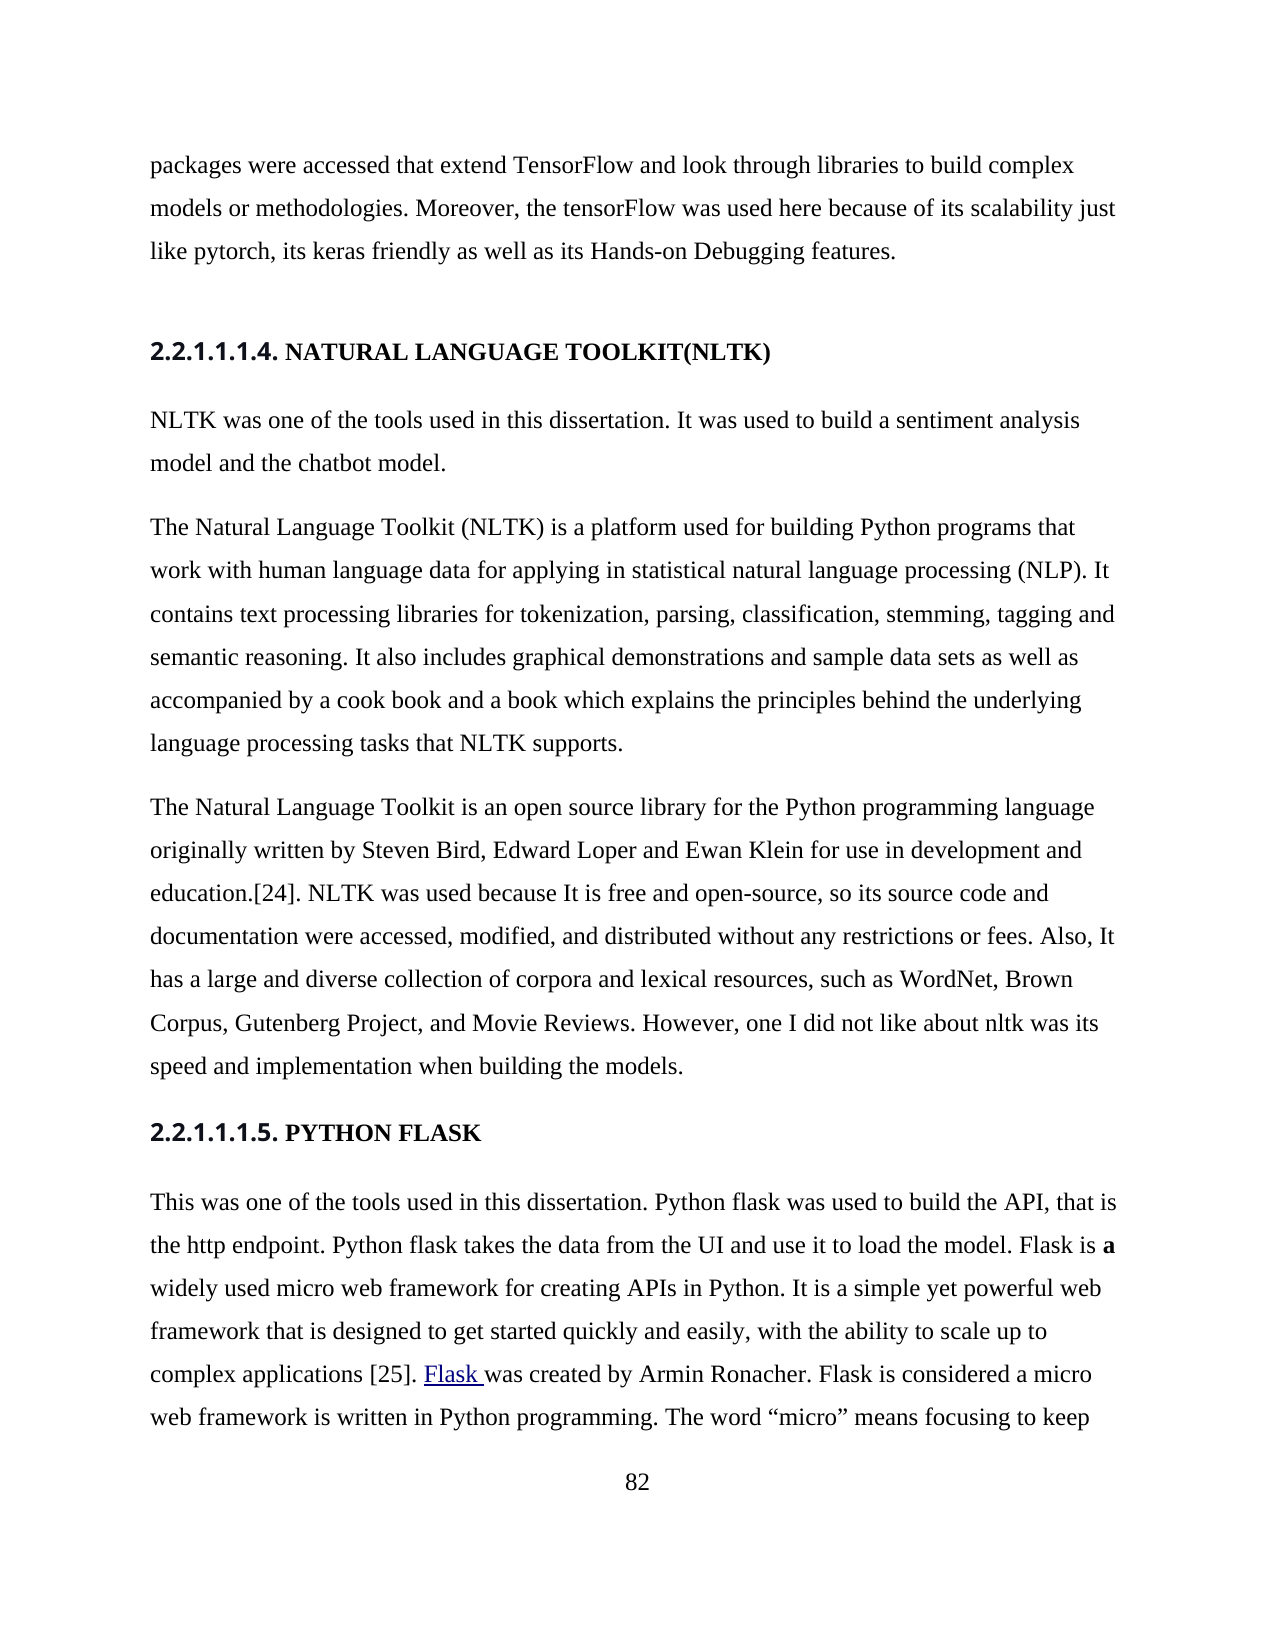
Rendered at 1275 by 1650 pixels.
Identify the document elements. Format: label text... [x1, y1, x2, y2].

text 2.2.1.1.1.4. NATURAL LANGUAGE TOOLKIT(NLTK) [150, 333, 1125, 367]
text 2.2.1.1.1.5. PYTHON FLASK [150, 1115, 1125, 1149]
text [150, 1187, 1125, 1431]
text The Natural Language Toolkit (NLTK) is a platform used for building Python programs that work with human language data for applying in statistical natural language processing (NLP). It contains text processing libraries for tokenization, parsing, classification, stemming, tagging and semantic reasoning. It also includes graphical demonstrations and sample data sets as well as accompanied by a cook book and a book which explains the principles behind the underlying language processing tasks that NLTK supports. [150, 512, 1125, 757]
text The Natural Language Toolkit is an open source library for the Python programming language originally written by Steven Bird, Edward Loper and Ewan Klein for use in development and education.[24]. NLTK was used because It is free and open-source, so its source code and documentation were accessed, modified, and distributed without any restrictions or fees. Also, It has a large and diverse collection of corpora and lexical resources, such as WordNet, Brown Corpus, Gutenberg Project, and Movie Reviews. However, one I did not like about nltk was its speed and implementation when building the models. [150, 792, 1125, 1079]
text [150, 150, 1125, 265]
text NLTK was one of the tools used in this dissertation. It was used to build a sentiment analysis model and the chatbot model. [150, 405, 1125, 477]
